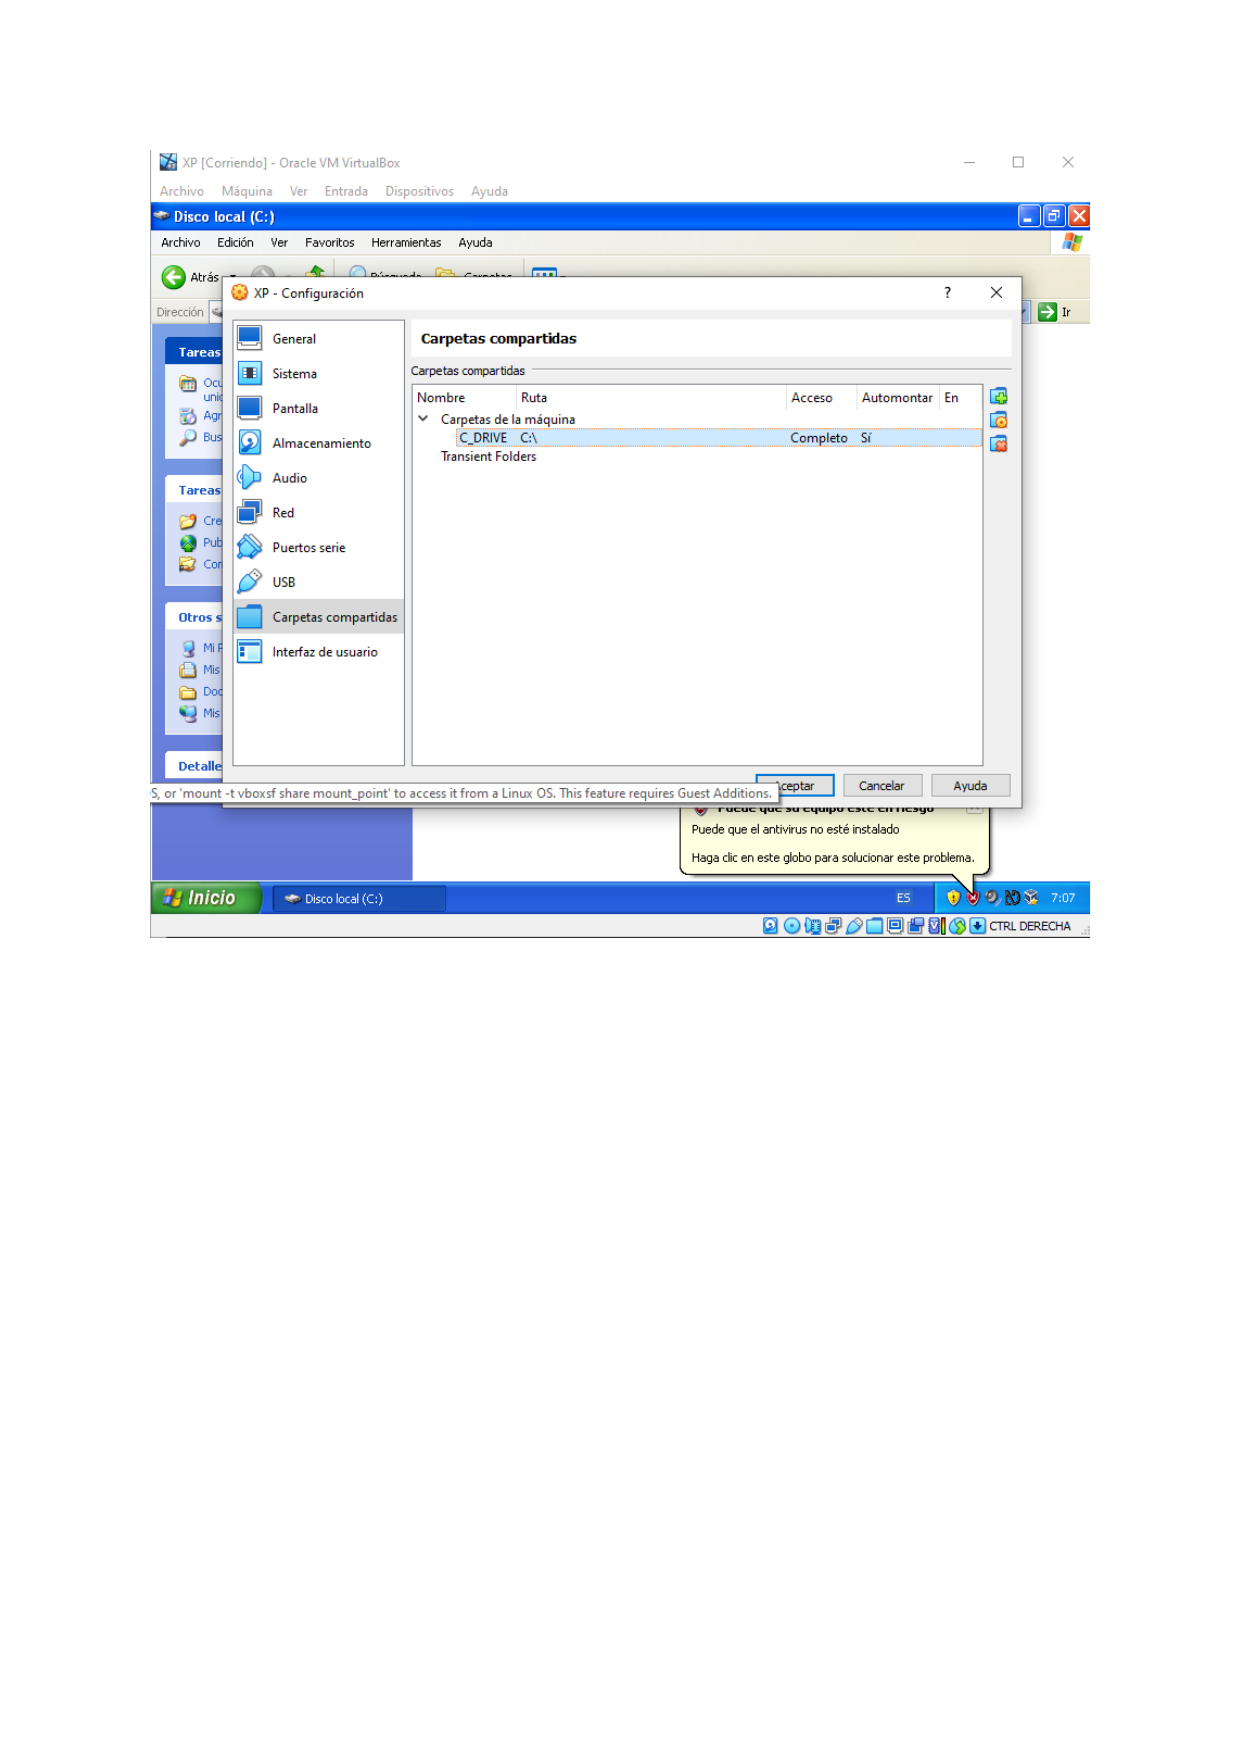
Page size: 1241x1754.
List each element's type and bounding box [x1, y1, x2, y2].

picture [150, 150, 1091, 938]
